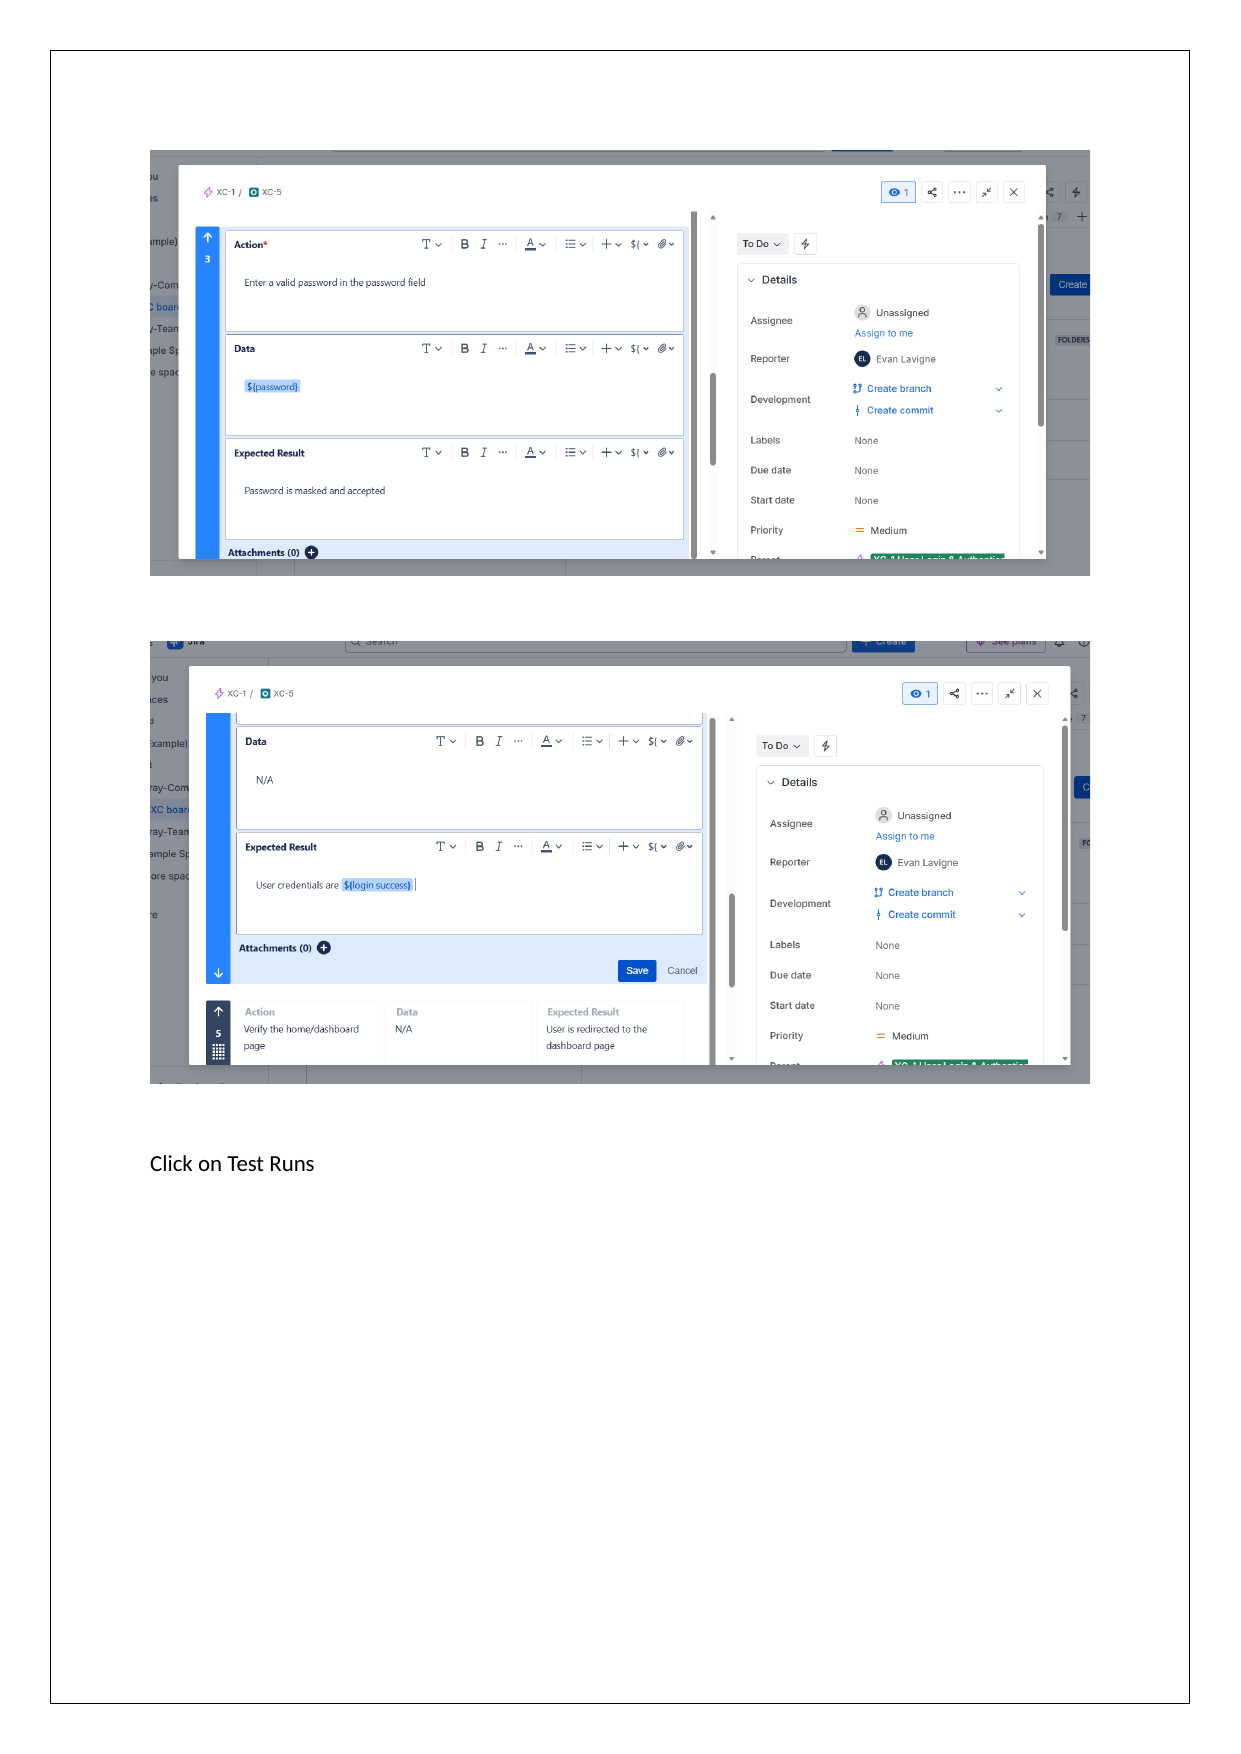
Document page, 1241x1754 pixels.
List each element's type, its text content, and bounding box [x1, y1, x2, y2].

picture [150, 150, 1091, 576]
picture [150, 641, 1091, 1084]
text Click on Test Runs [150, 1149, 1090, 1177]
